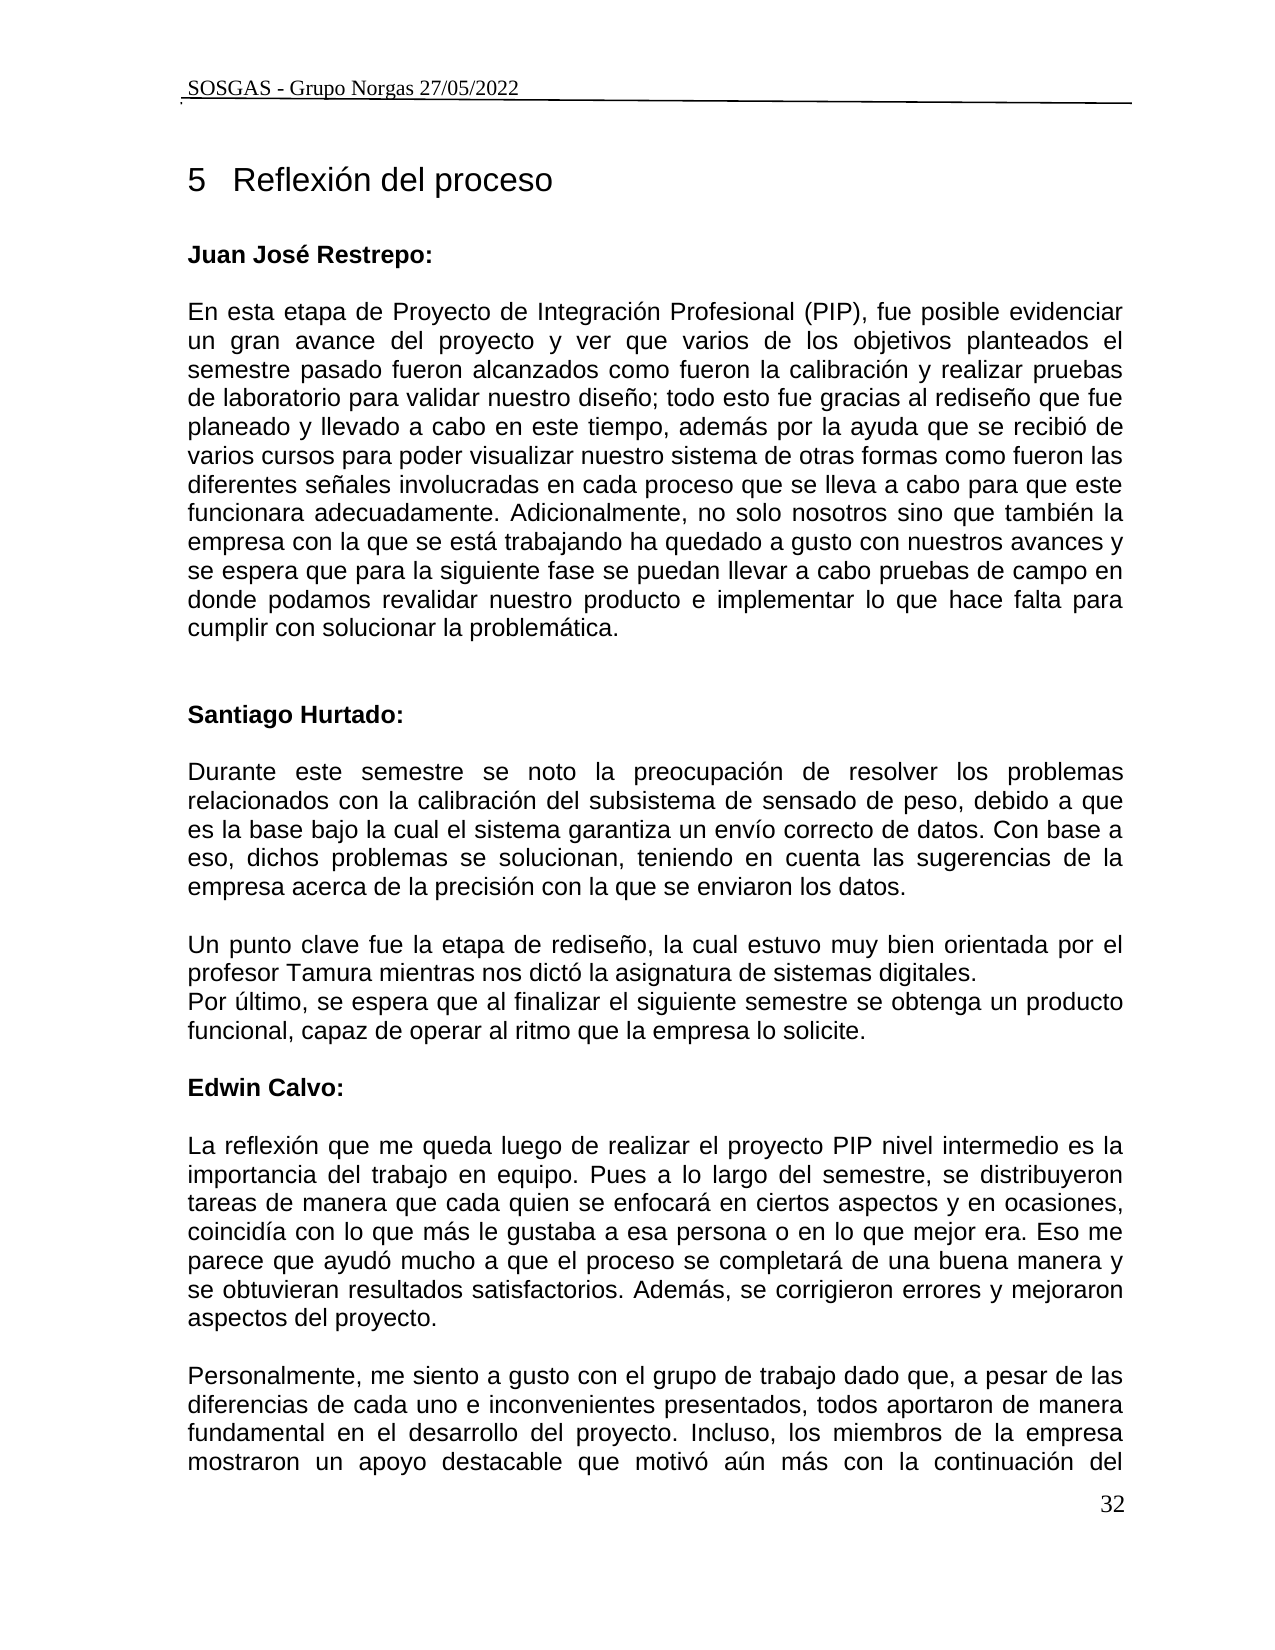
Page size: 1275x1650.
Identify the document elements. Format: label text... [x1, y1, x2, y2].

text Santiago Hurtado: [187, 700, 1125, 728]
text Juan José Restrepo: [187, 240, 1125, 268]
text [187, 1361, 1125, 1476]
text La reflexión que me queda luego de realizar el proyecto PIP nivel intermedio es la importancia del trabajo en equipo. Pues a lo largo del semestre, se distribuyeron tareas de manera que cada quien se enfocará en ciertos aspectos y en ocasiones, coincidía con lo que más le gustaba a esa persona o en lo que mejor era. Eso me parece que ayudó mucho a que el proceso se completará de una buena manera y se obtuvieran resultados satisfactorios. Además, se corrigieron errores y mejoraron aspectos del proyecto. [187, 1131, 1125, 1332]
text Durante este semestre se noto la preocupación de resolver los problemas relacionados con la calibración del subsistema de sensado de peso, debido a que es la base bajo la cual el sistema garantiza un envío correcto de datos. Con base a eso, dichos problemas se solucionan, teniendo en cuenta las sugerencias de la empresa acerca de la precisión con la que se enviaron los datos. [187, 757, 1125, 901]
subtitle Reflexión del proceso [187, 161, 1125, 199]
text En esta etapa de Proyecto de Integración Profesional (PIP), fue posible evidenciar un gran avance del proyecto y ver que varios de los objetivos planteados el semestre pasado fueron alcanzados como fueron la calibración y realizar pruebas de laboratorio para validar nuestro diseño; todo esto fue gracias al rediseño que fue planeado y llevado a cabo en este tiempo, además por la ayuda que se recibió de varios cursos para poder visualizar nuestro sistema de otras formas como fueron las diferentes señales involucradas en cada proceso que se lleva a cabo para que este funcionara adecuadamente. Adicionalmente, no solo nosotros sino que también la empresa con la que se está trabajando ha quedado a gusto con nuestros avances y se espera que para la siguiente fase se puedan llevar a cabo pruebas de campo en donde podamos revalidar nuestro producto e implementar lo que hace falta para cumplir con solucionar la problemática. [187, 297, 1125, 642]
text Por último, se espera que al finalizar el siguiente semestre se obtenga un producto funcional, capaz de operar al ritmo que la empresa lo solicite. [187, 987, 1125, 1045]
text Un punto clave fue la etapa de rediseño, la cual estuvo muy bien orientada por el profesor Tamura mientras nos dictó la asignatura de sistemas digitales. [187, 930, 1125, 987]
text Edwin Calvo: [187, 1073, 1125, 1102]
